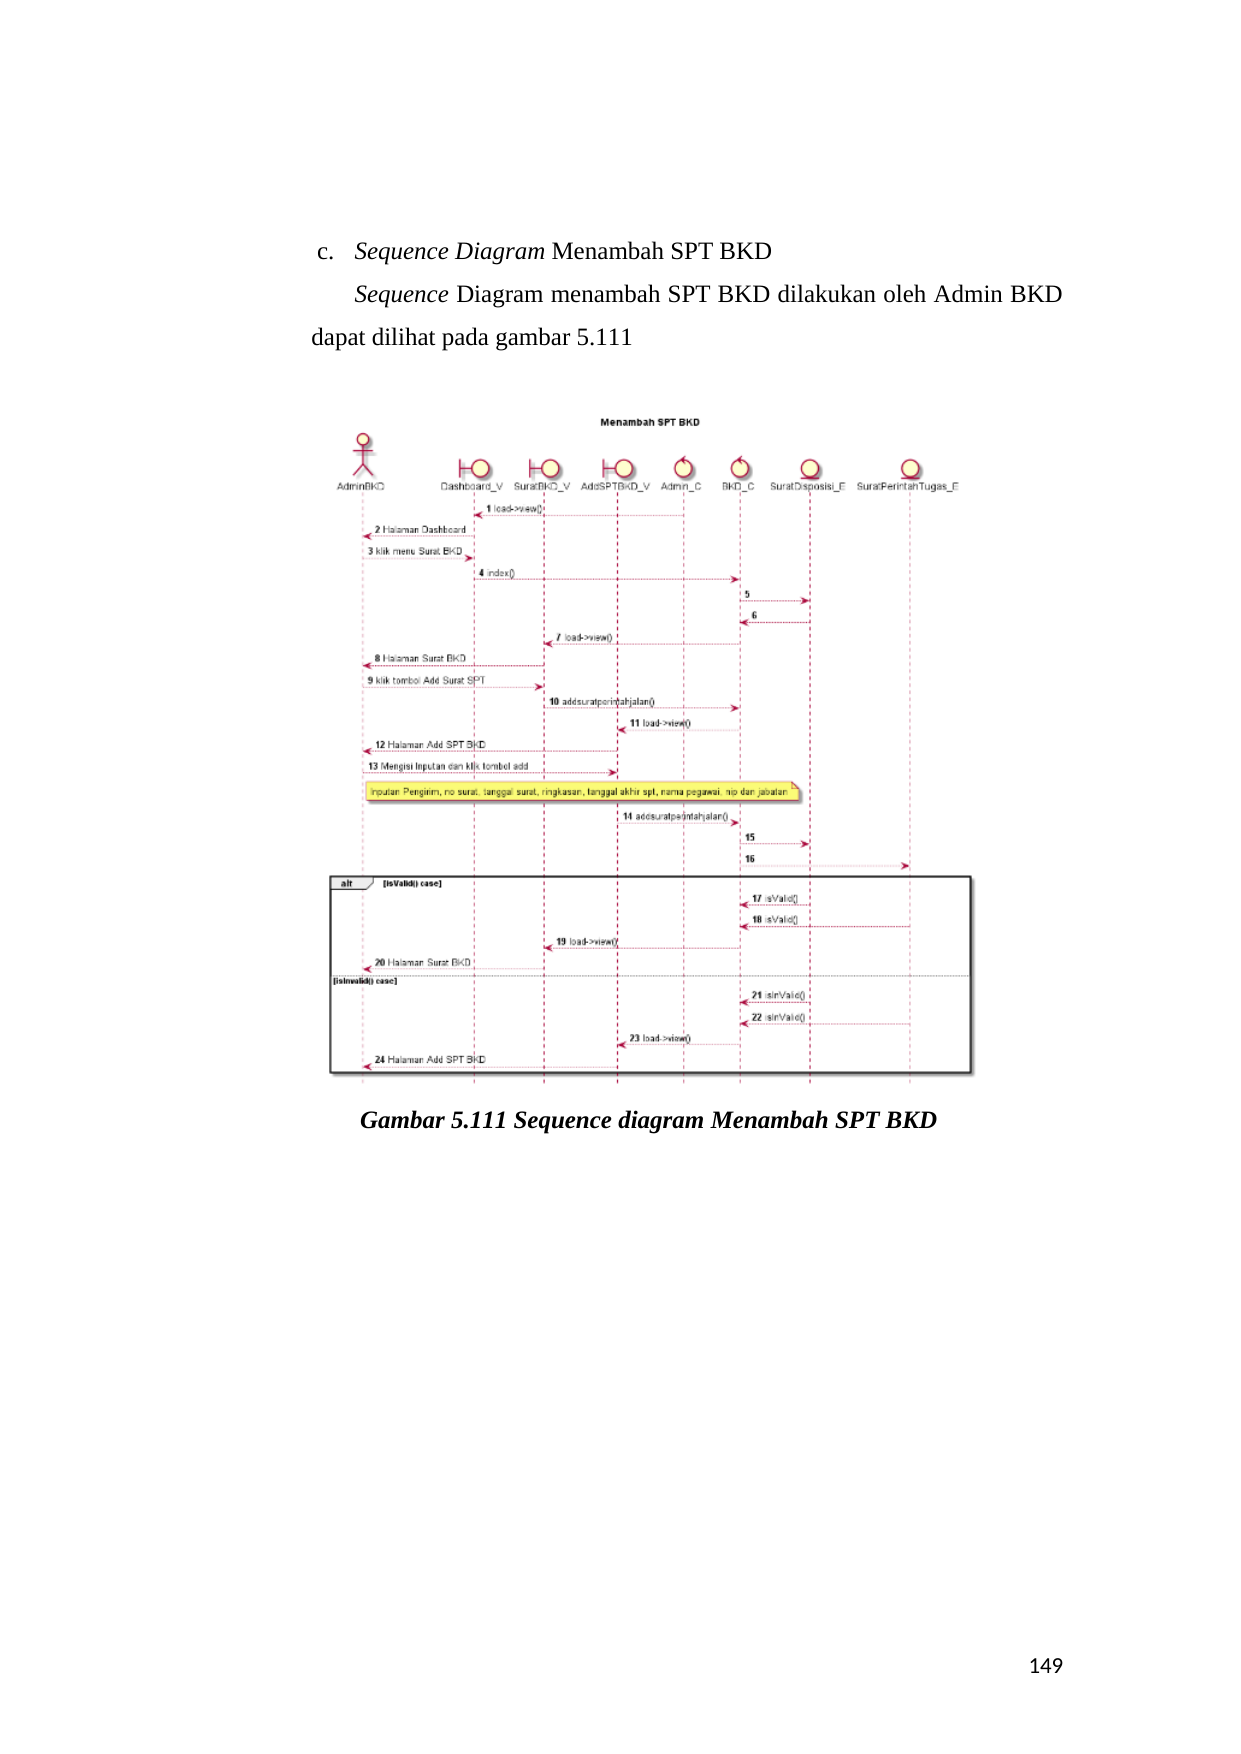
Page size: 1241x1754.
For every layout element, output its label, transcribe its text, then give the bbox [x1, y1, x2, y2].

text Gambar 5.111 Sequence diagram Menambah SPT BKD [236, 1106, 1063, 1134]
list Sequence Diagram Menambah SPT BKD [317, 236, 1063, 265]
picture [321, 408, 978, 1092]
list Sequence Diagram menambah SPT BKD dilakukan oleh Admin BKD dapat dilihat pada gambar 5.111 [311, 279, 1063, 351]
